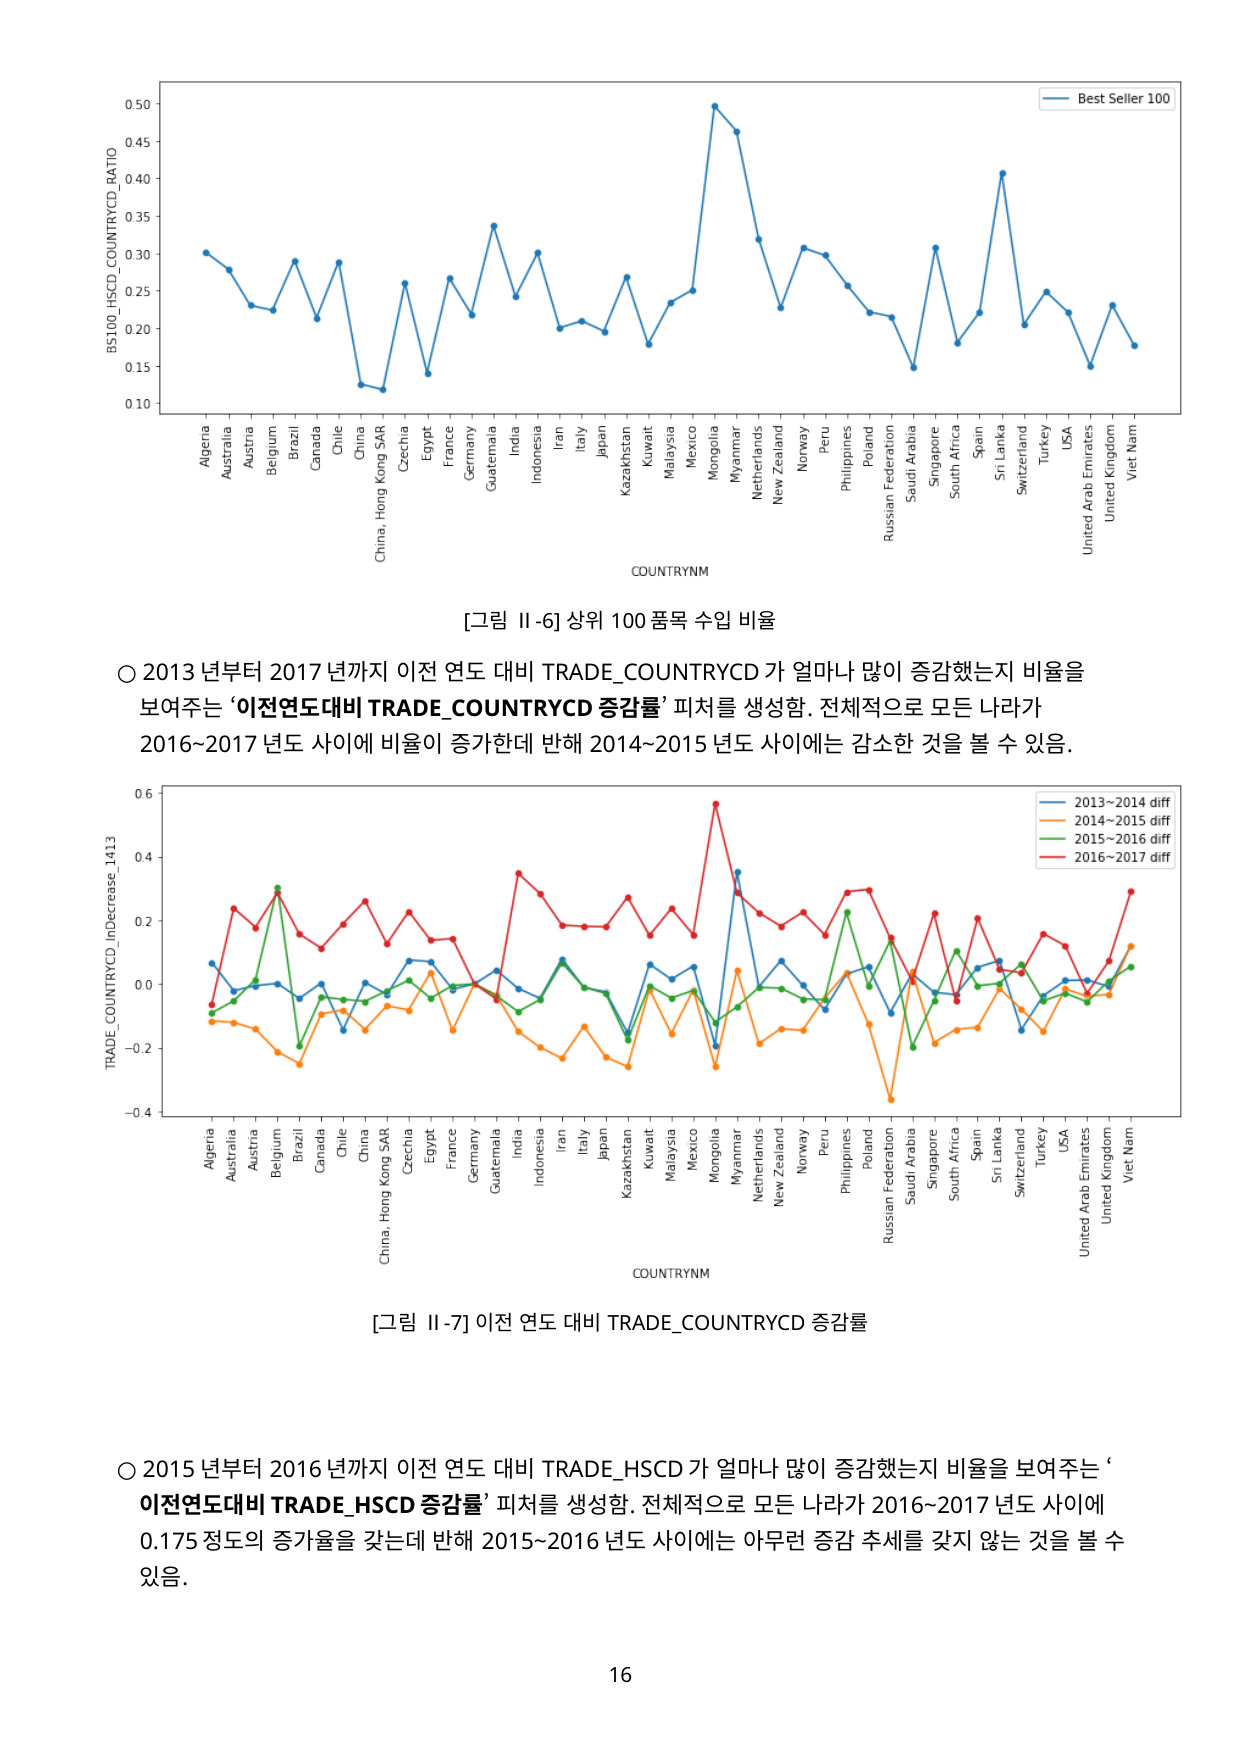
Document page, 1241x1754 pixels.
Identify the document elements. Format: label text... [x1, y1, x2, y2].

text [그림 Ⅱ-6] 상위 100품목 수입 비율 [75, 604, 1165, 635]
picture [97, 75, 1189, 586]
text [그림 Ⅱ-7] 이전 연도 대비 TRADE_COUNTRYCD 증감률 [75, 1307, 1165, 1337]
picture [97, 778, 1189, 1288]
text ○ 2013년부터 2017년까지 이전 연도 대비 TRADE_COUNTRYCD가 얼마나 많이 증감했는지 비율을 보여주는 ‘이전연도대비TRADE_COUNTRYCD증감률’ 피처를 생성함. 전체적으로 모든 나라가 2016~2017년도 사이에 비율이 증가한데 반해 2014~2015년도 사이에는 감소한 것을 볼 수 있음. [117, 654, 1165, 759]
text ○ 2015년부터 2016년까지 이전 연도 대비 TRADE_HSCD가 얼마나 많이 증감했는지 비율을 보여주는 ‘이전연도대비TRADE_HSCD증감률’ 피처를 생성함. 전체적으로 모든 나라가 2016~2017년도 사이에 0.175정도의 증가율을 갖는데 반해 2015~2016년도 사이에는 아무런 증감 추세를 갖지 않는 것을 볼 수 있음. [117, 1451, 1165, 1592]
